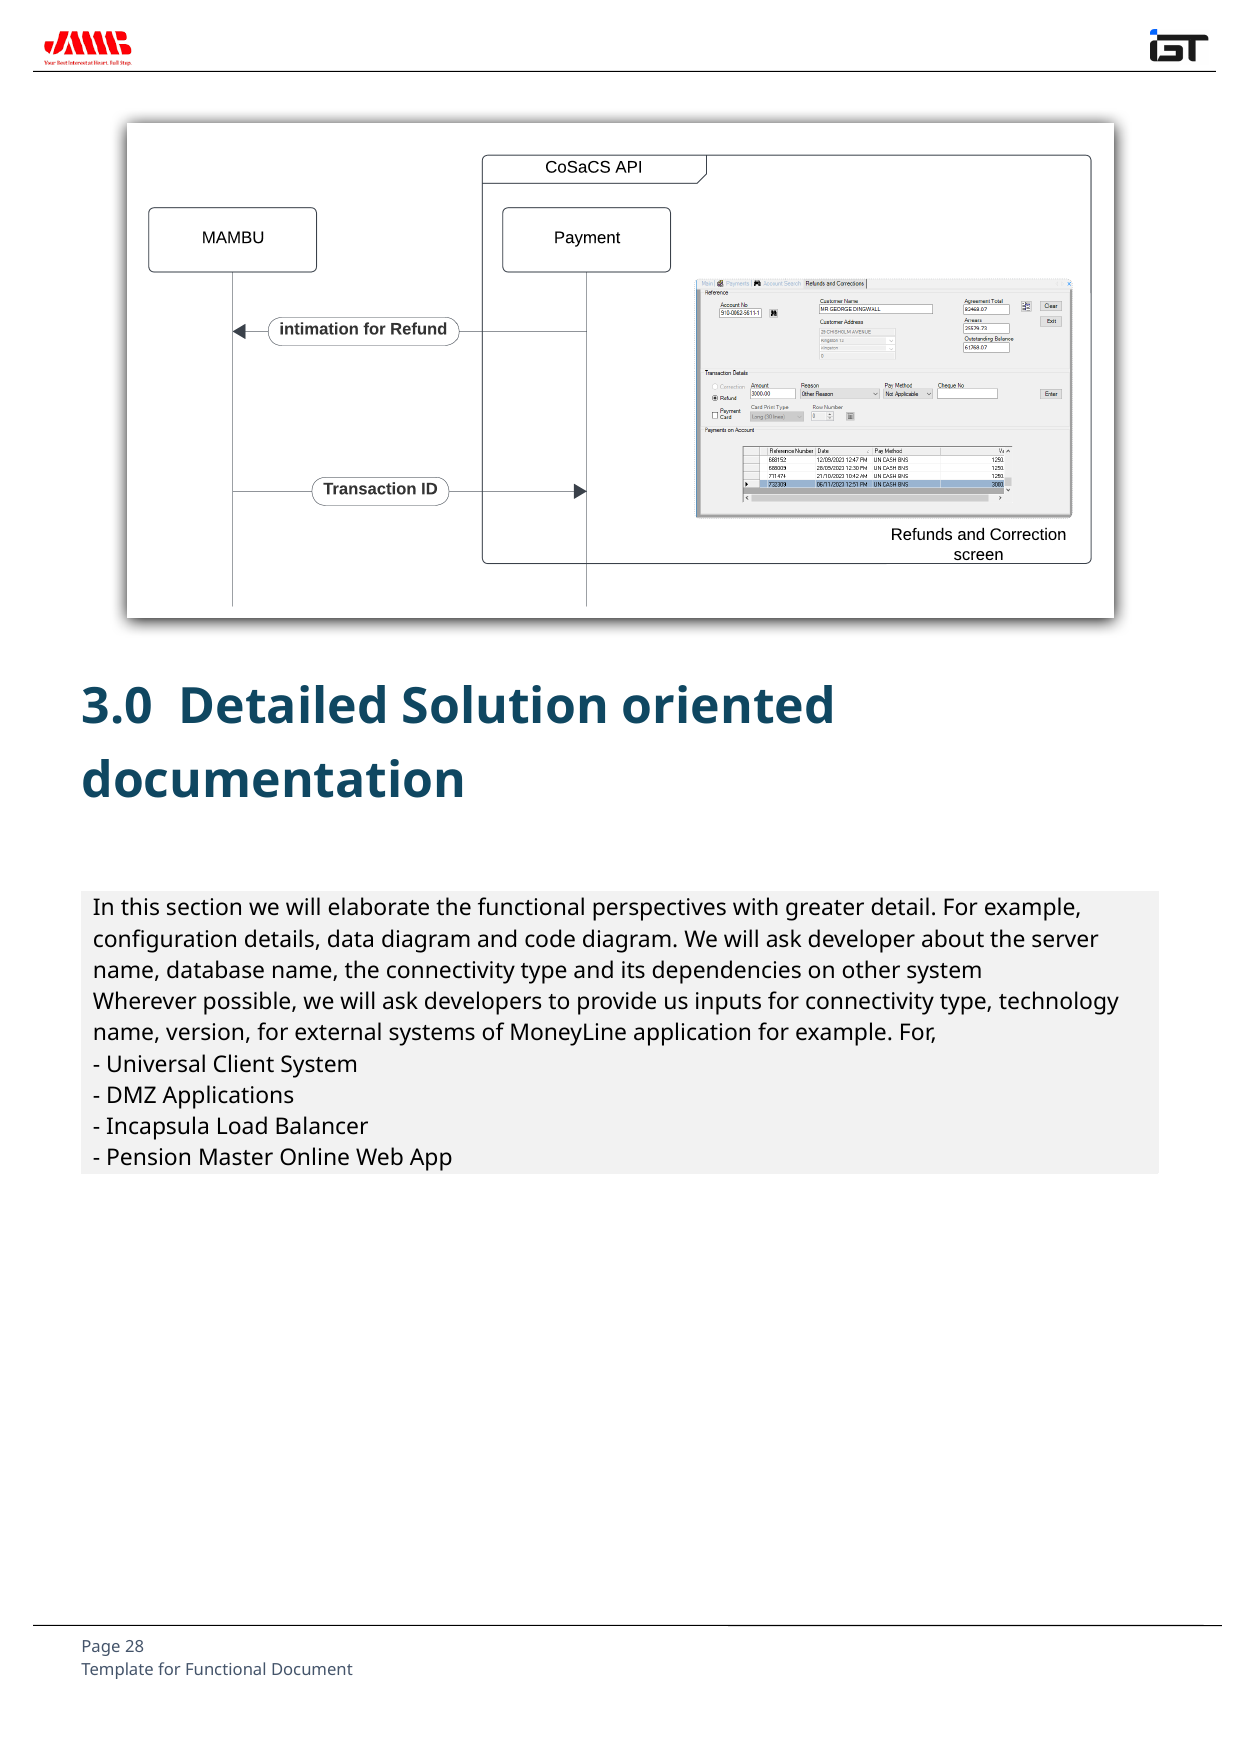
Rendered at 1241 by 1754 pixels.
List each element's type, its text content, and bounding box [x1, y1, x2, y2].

subtitle 3.0 Detailed Solution oriented documentation [81, 670, 1159, 885]
picture [34, 22, 137, 70]
picture [127, 123, 1114, 618]
table_header In this section we will elaborate the functional perspectives with greater detail. For example, configuration details, data diagram and code diagram. We will ask developer about the server name, database name, the connectivity type and its dependencies on other system Wherever possible, we will ask developers to provide us inputs for connectivity type, technology name, version, for external systems of MoneyLine application for example. For, - Universal Client System - DMZ Applications - Incapsula Load Balancer - Pension Master Online Web App [82, 892, 1158, 1173]
picture [1150, 29, 1209, 65]
